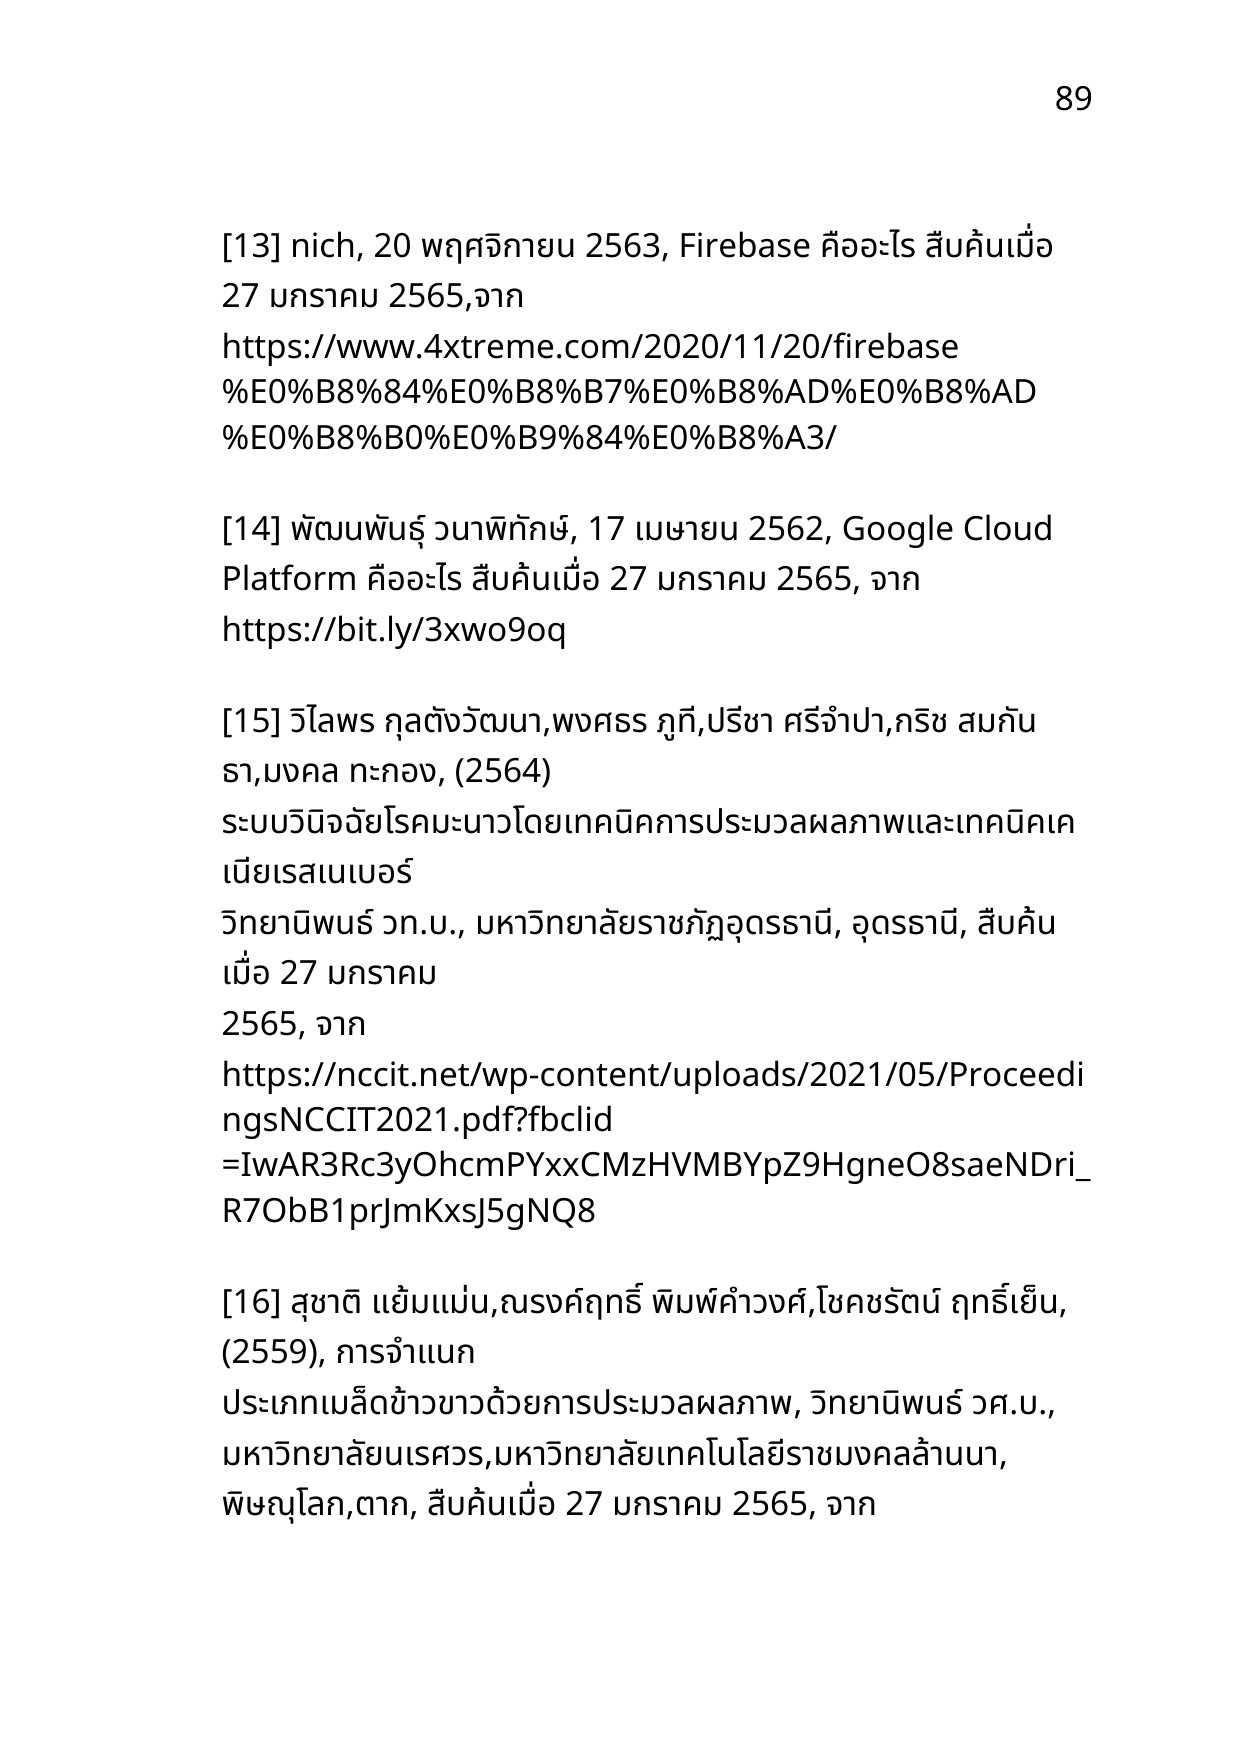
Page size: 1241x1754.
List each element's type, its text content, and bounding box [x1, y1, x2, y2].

text [15] วิไลพร กุลตังวัฒนา,พงศธร ภูที,ปรีชา ศรีจำปา,กริช สมกันธา,มงคล ทะกอง, (2564) ระบบวินิจฉัยโรคมะนาวโดยเทคนิคการประมวลผลภาพและเทคนิคเคเนียเรสเนเบอร์ วิทยานิพนธ์ วท.บ., มหาวิทยาลัยราชภัฏอุดรธานี, อุดรธานี, สืบค้นเมื่อ 27 มกราคม 2565, จาก https://nccit.net/wp-content/uploads/2021/05/ProceedingsNCCIT2021.pdf?fbclid =IwAR3Rc3yOhcmPYxxCMzHVMBYpZ9HgneO8saeNDri_R7ObB1prJmKxsJ5gNQ8 [221, 696, 1092, 1232]
text [13] nich, 20 พฤศจิกายน 2563, Firebase คืออะไร สืบค้นเมื่อ 27 มกราคม 2565,จาก https://www.4xtreme.com/2020/11/20/firebase%E0%B8%84%E0%B8%B7%E0%B8%AD%E0%B8%AD%E0%B8%B0%E0%B9%84%E0%B8%A3/ [221, 221, 1092, 459]
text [221, 1277, 1092, 1531]
text [14] พัฒนพันธุ์ วนาพิทักษ์, 17 เมษายน 2562, Google Cloud Platform คืออะไร สืบค้นเมื่อ 27 มกราคม 2565, จาก https://bit.ly/3xwo9oq [221, 504, 1092, 651]
